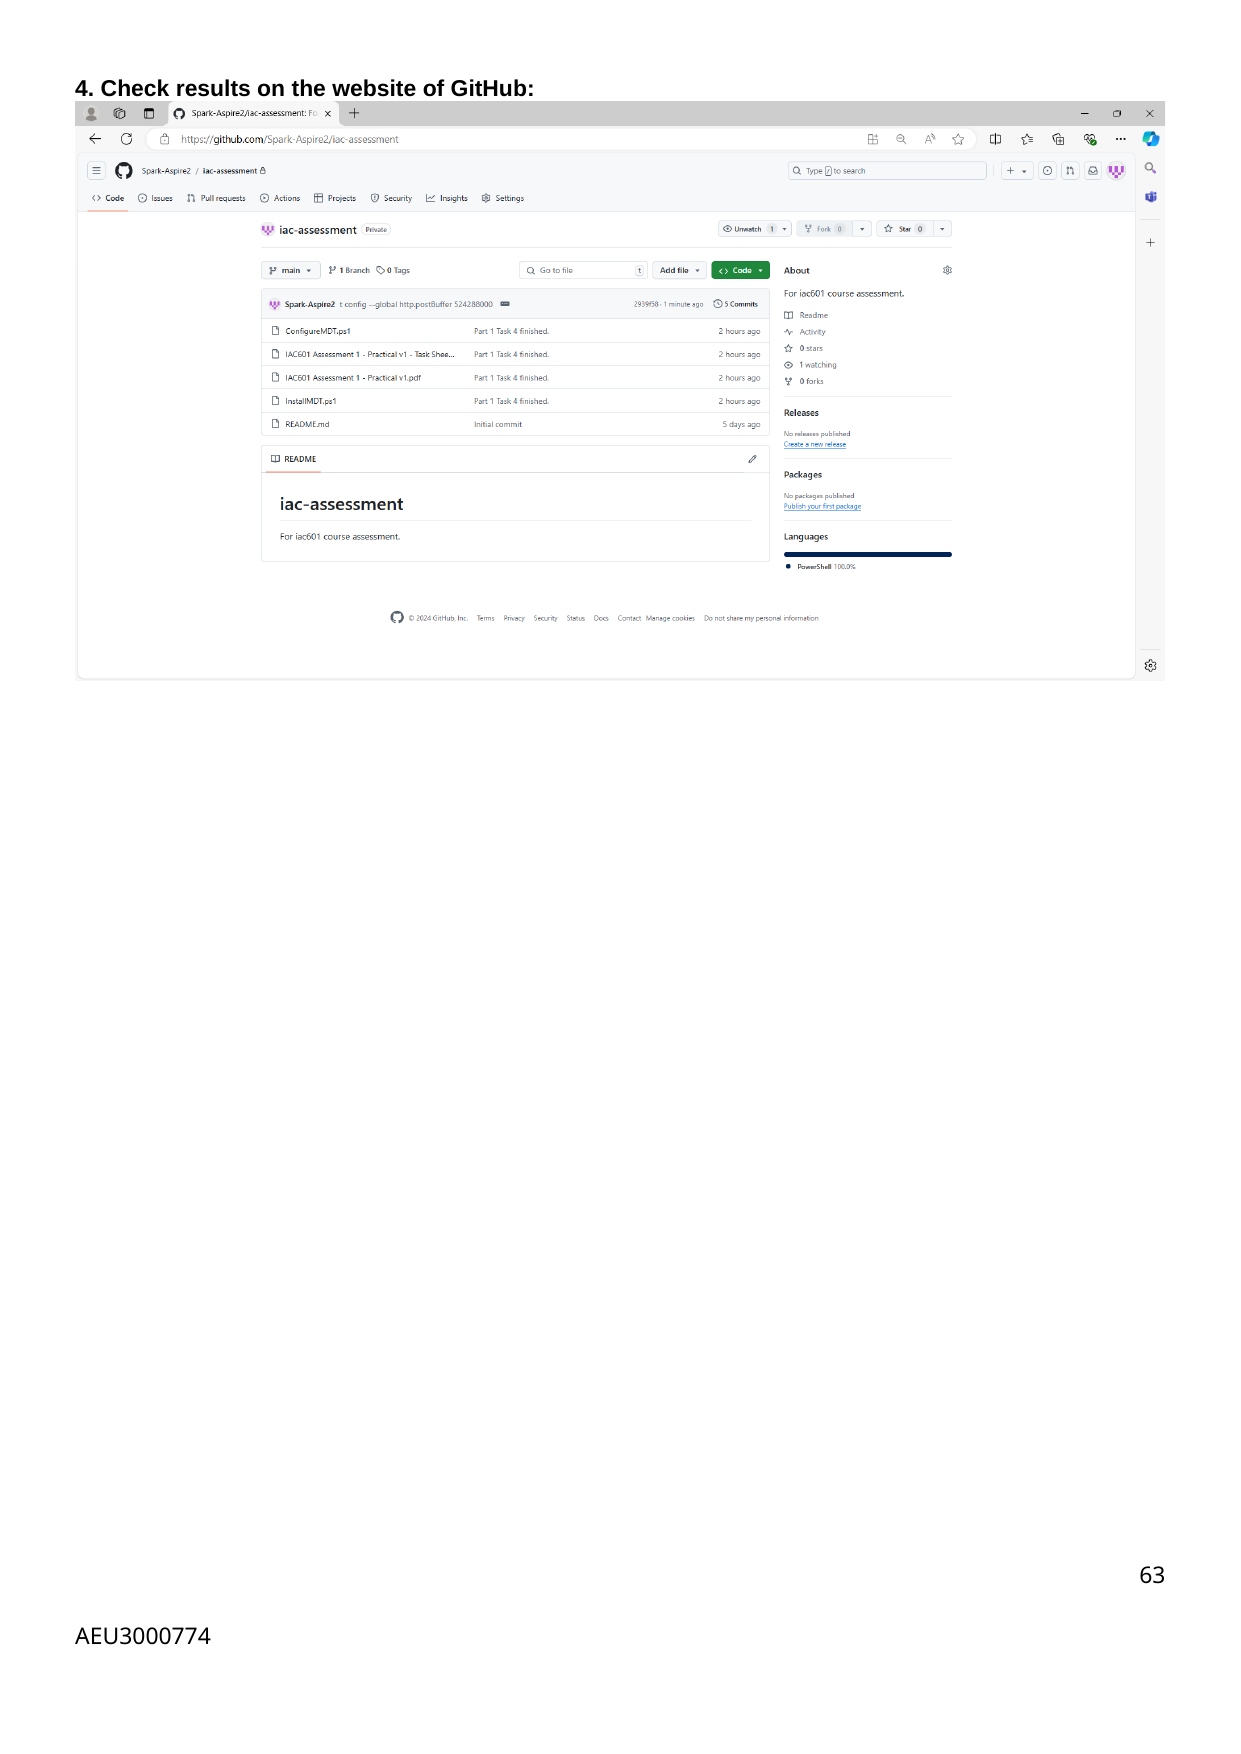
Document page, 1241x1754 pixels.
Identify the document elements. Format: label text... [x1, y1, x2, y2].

picture [75, 101, 1166, 681]
text 4. Check results on the website of GitHub: [75, 75, 1165, 101]
